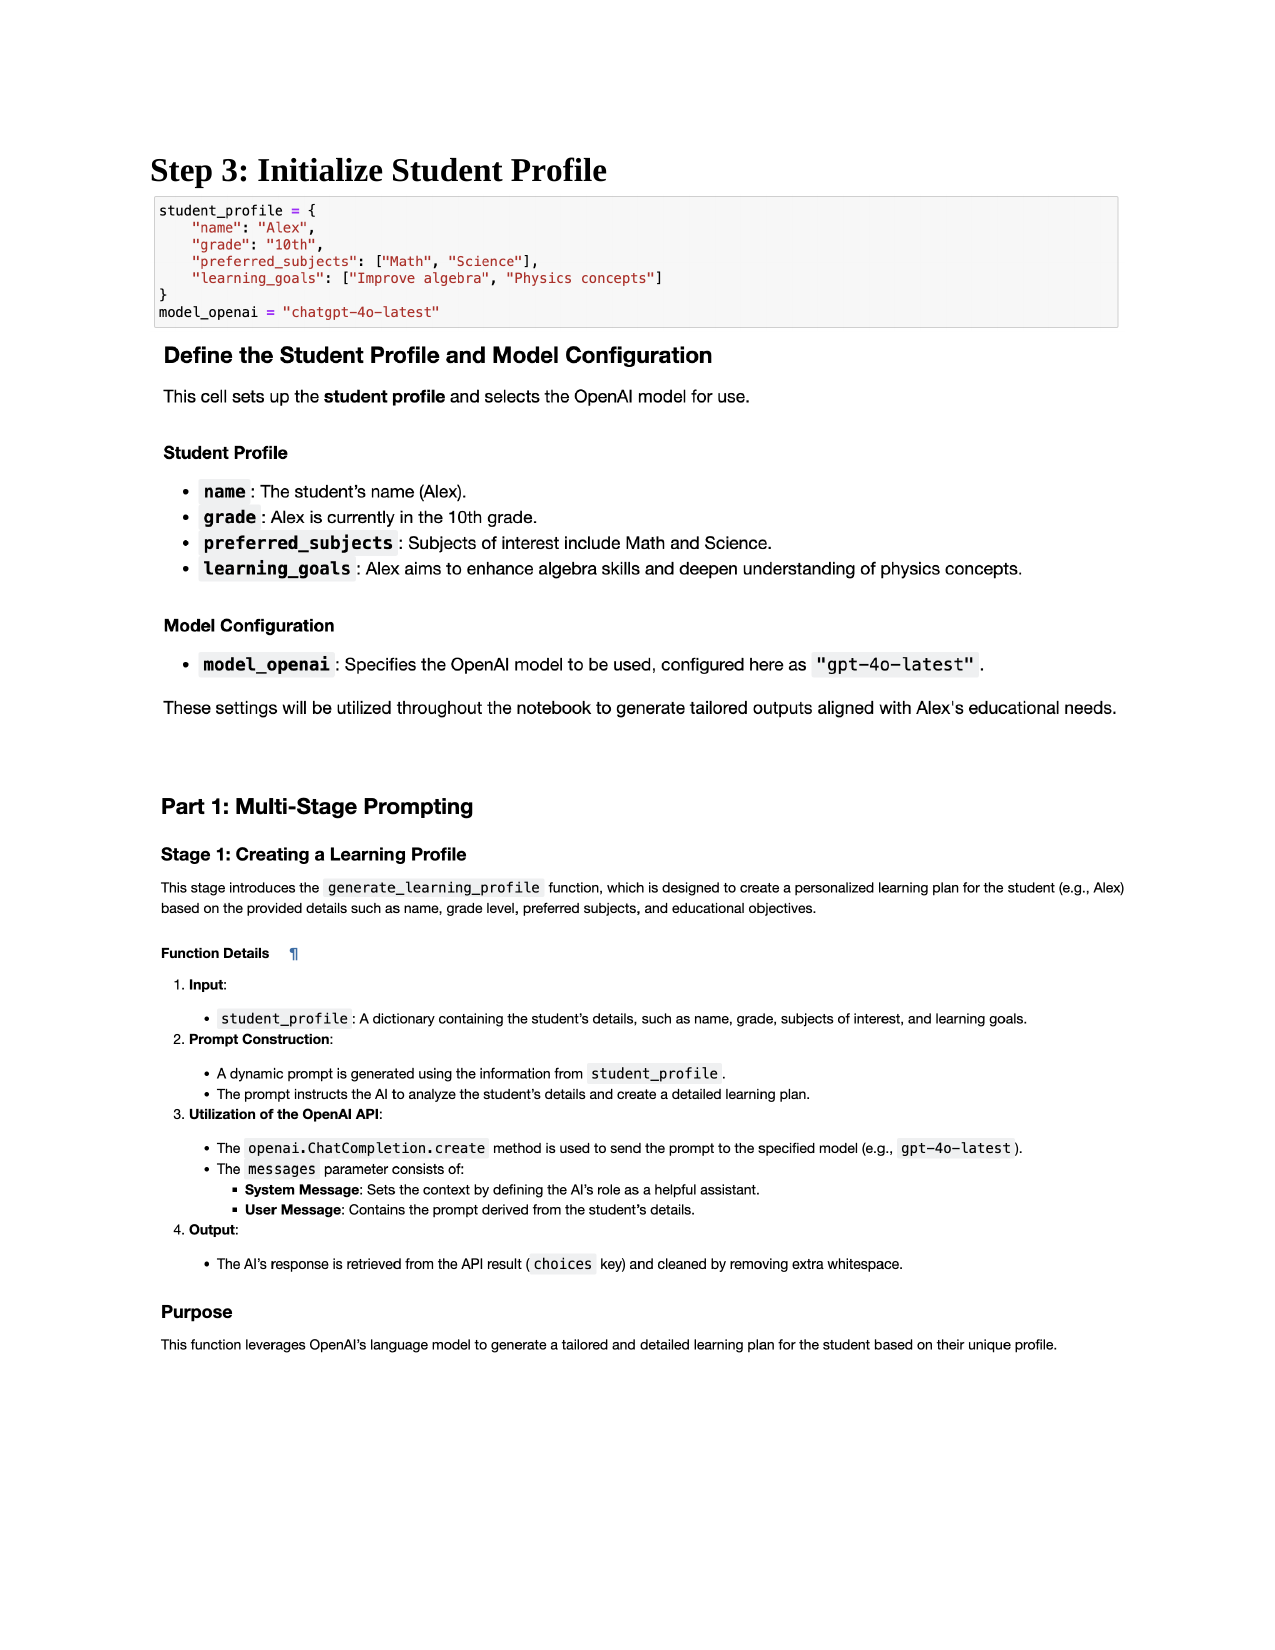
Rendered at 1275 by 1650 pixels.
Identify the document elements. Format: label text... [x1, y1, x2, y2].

picture [150, 335, 1125, 731]
picture [150, 194, 1125, 332]
picture [150, 778, 1125, 1361]
text Step 3: Initialize Student Profile [150, 150, 1125, 188]
